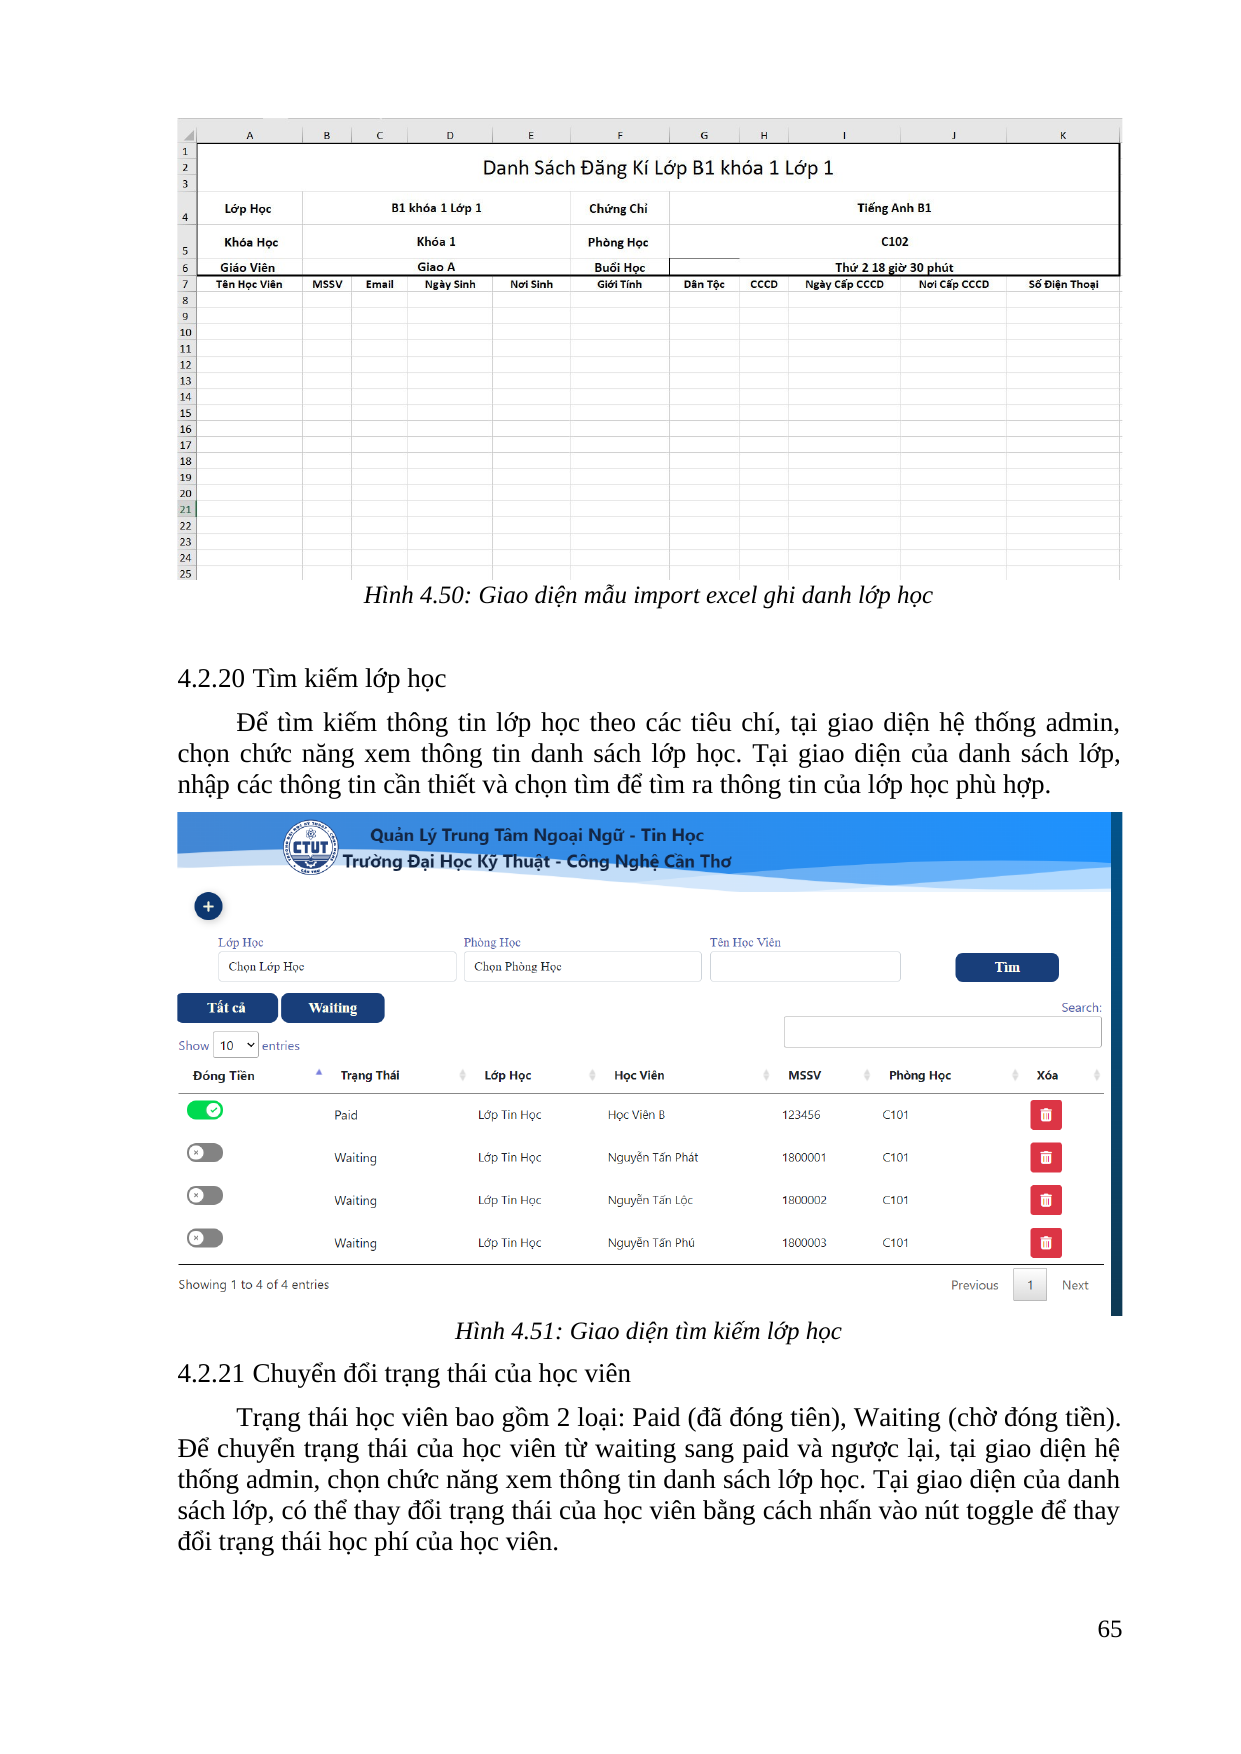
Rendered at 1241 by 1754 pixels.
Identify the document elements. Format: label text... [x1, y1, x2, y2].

picture [177, 812, 1123, 1316]
list Tìm kiếm lớp học [177, 662, 1122, 694]
text Để tìm kiếm thông tin lớp học theo các tiêu chí, tại giao diện hệ thống admin, chọn chức năng xem thông tin danh sách lớp học. Tại giao diện của danh sách lớp, nhập các thông tin cần thiết và chọn tìm để tìm ra thông tin của lớp học phù hợp. [177, 706, 1122, 799]
text Trạng thái học viên bao gồm 2 loại: Paid (đã đóng tiên), Waiting (chờ đóng tiền). Để chuyển trạng thái của học viên từ waiting sang paid và ngược lại, tại giao diện hệ thống admin, chọn chức năng xem thông tin danh sách lớp học. Tại giao diện của danh sách lớp, có thể thay đổi trạng thái của học viên bằng cách nhấn vào nút toggle để thay đổi trạng thái học phí của học viên. [177, 1401, 1122, 1556]
list Hình 4.50: Giao diện mẫu import excel ghi danh lớp học [177, 580, 1122, 609]
list Chuyển đổi trạng thái của học viên [177, 1357, 1122, 1388]
list Hình 4.51: Giao diện tìm kiếm lớp học [177, 1316, 1122, 1344]
picture [177, 118, 1123, 580]
